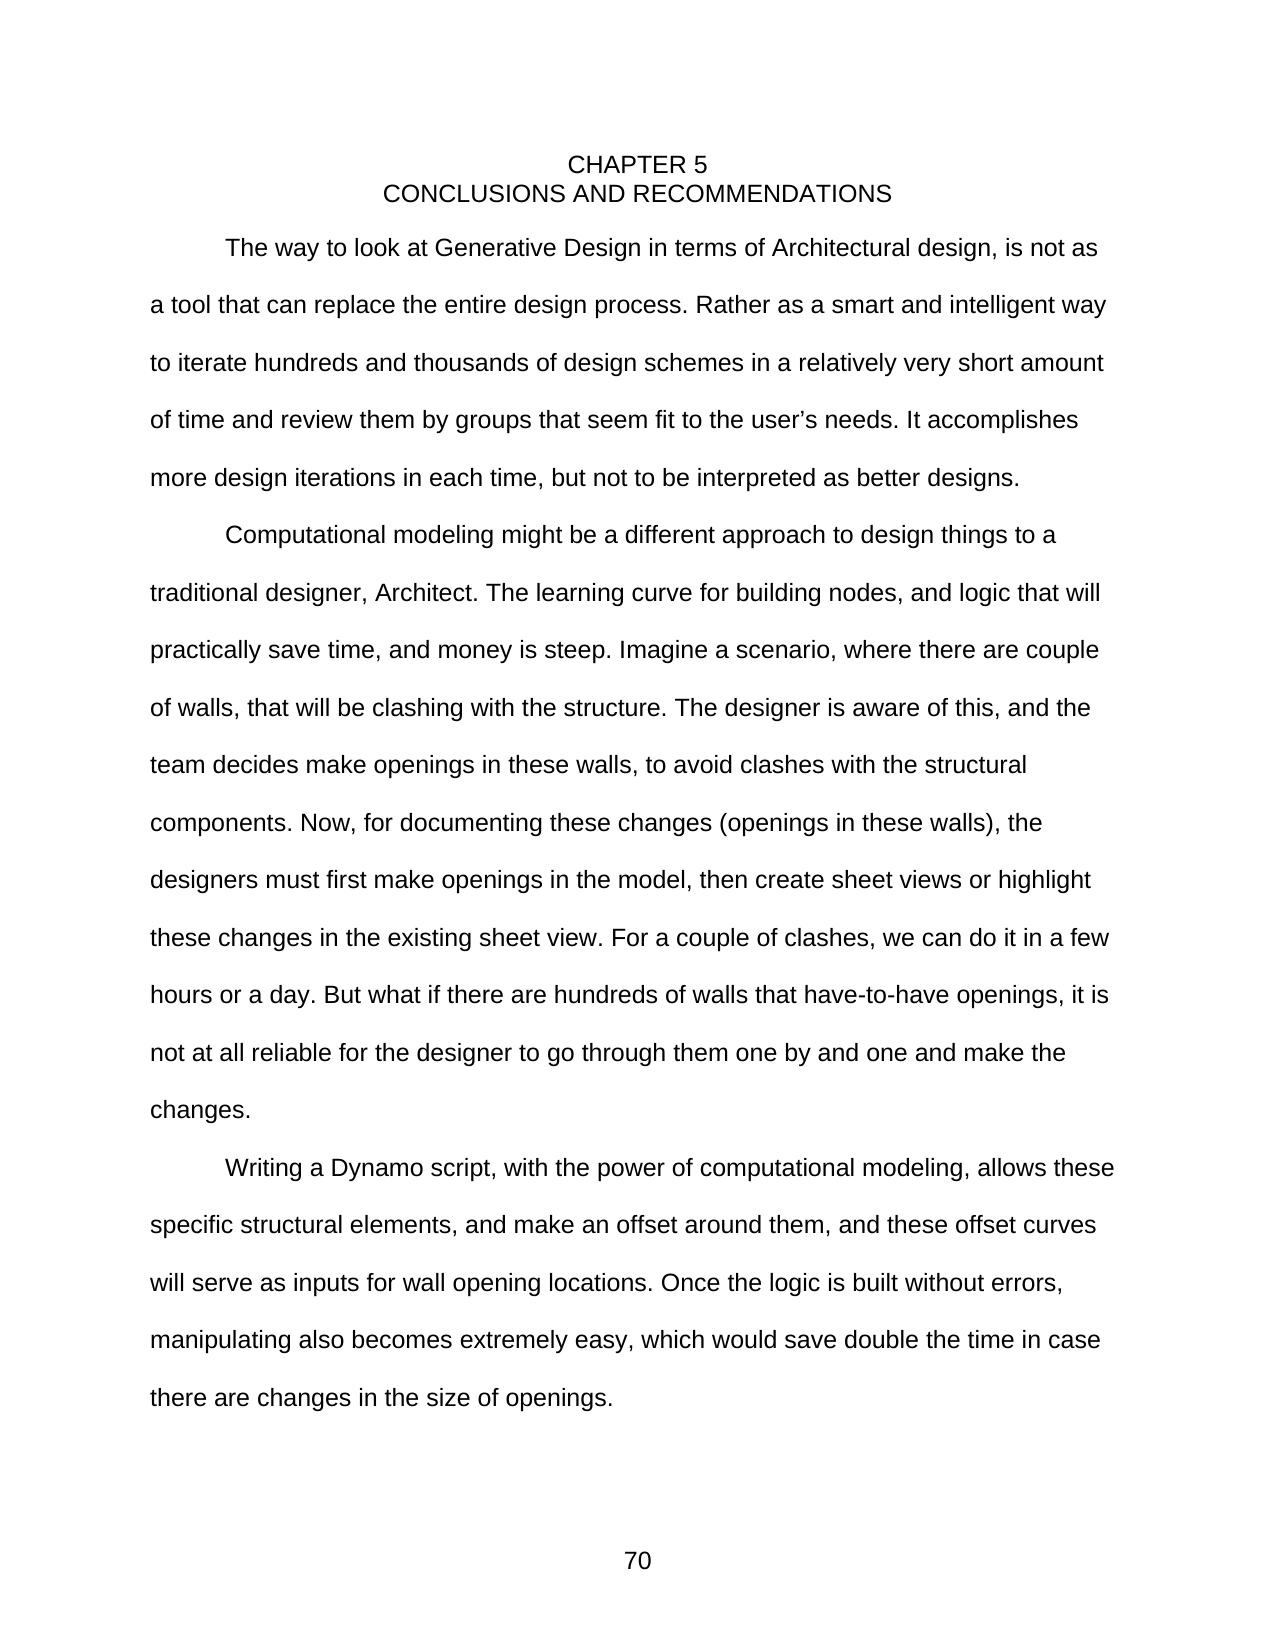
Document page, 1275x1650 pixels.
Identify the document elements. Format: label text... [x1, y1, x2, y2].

text The way to look at Generative Design in terms of Architectural design, is not as a tool that can replace the entire design process. Rather as a smart and intelligent way to iterate hundreds and thousands of design schemes in a relatively very short amount of time and review them by groups that seem fit to the user’s needs. It accomplishes more design iterations in each time, but not to be interpreted as better designs. [150, 232, 1125, 491]
text Computational modeling might be a different approach to design things to a traditional designer, Architect. The learning curve for building nodes, and logic that will practically save time, and money is steep. Imagine a scenario, where there are couple of walls, that will be clashing with the structure. The designer is aware of this, and the team decides make openings in these walls, to avoid clashes with the structural components. Now, for documenting these changes (openings in these walls), the designers must first make openings in the model, then create sheet views or highlight these changes in the existing sheet view. For a couple of clashes, we can do it in a few hours or a day. But what if there are hundreds of walls that have-to-have openings, it is not at all reliable for the designer to go through them one by and one and make the changes. [150, 520, 1125, 1124]
text Writing a Dynamo script, with the power of computational modeling, allows these specific structural elements, and make an offset around them, and these offset curves will serve as inputs for wall opening locations. Once the logic is built without errors, manipulating also becomes extremely easy, which would save double the time in case there are changes in the size of openings. [150, 1152, 1125, 1411]
title CONCLUSIONS AND RECOMMENDATIONS [150, 179, 1125, 207]
text CHAPTER 5 [150, 150, 1125, 179]
